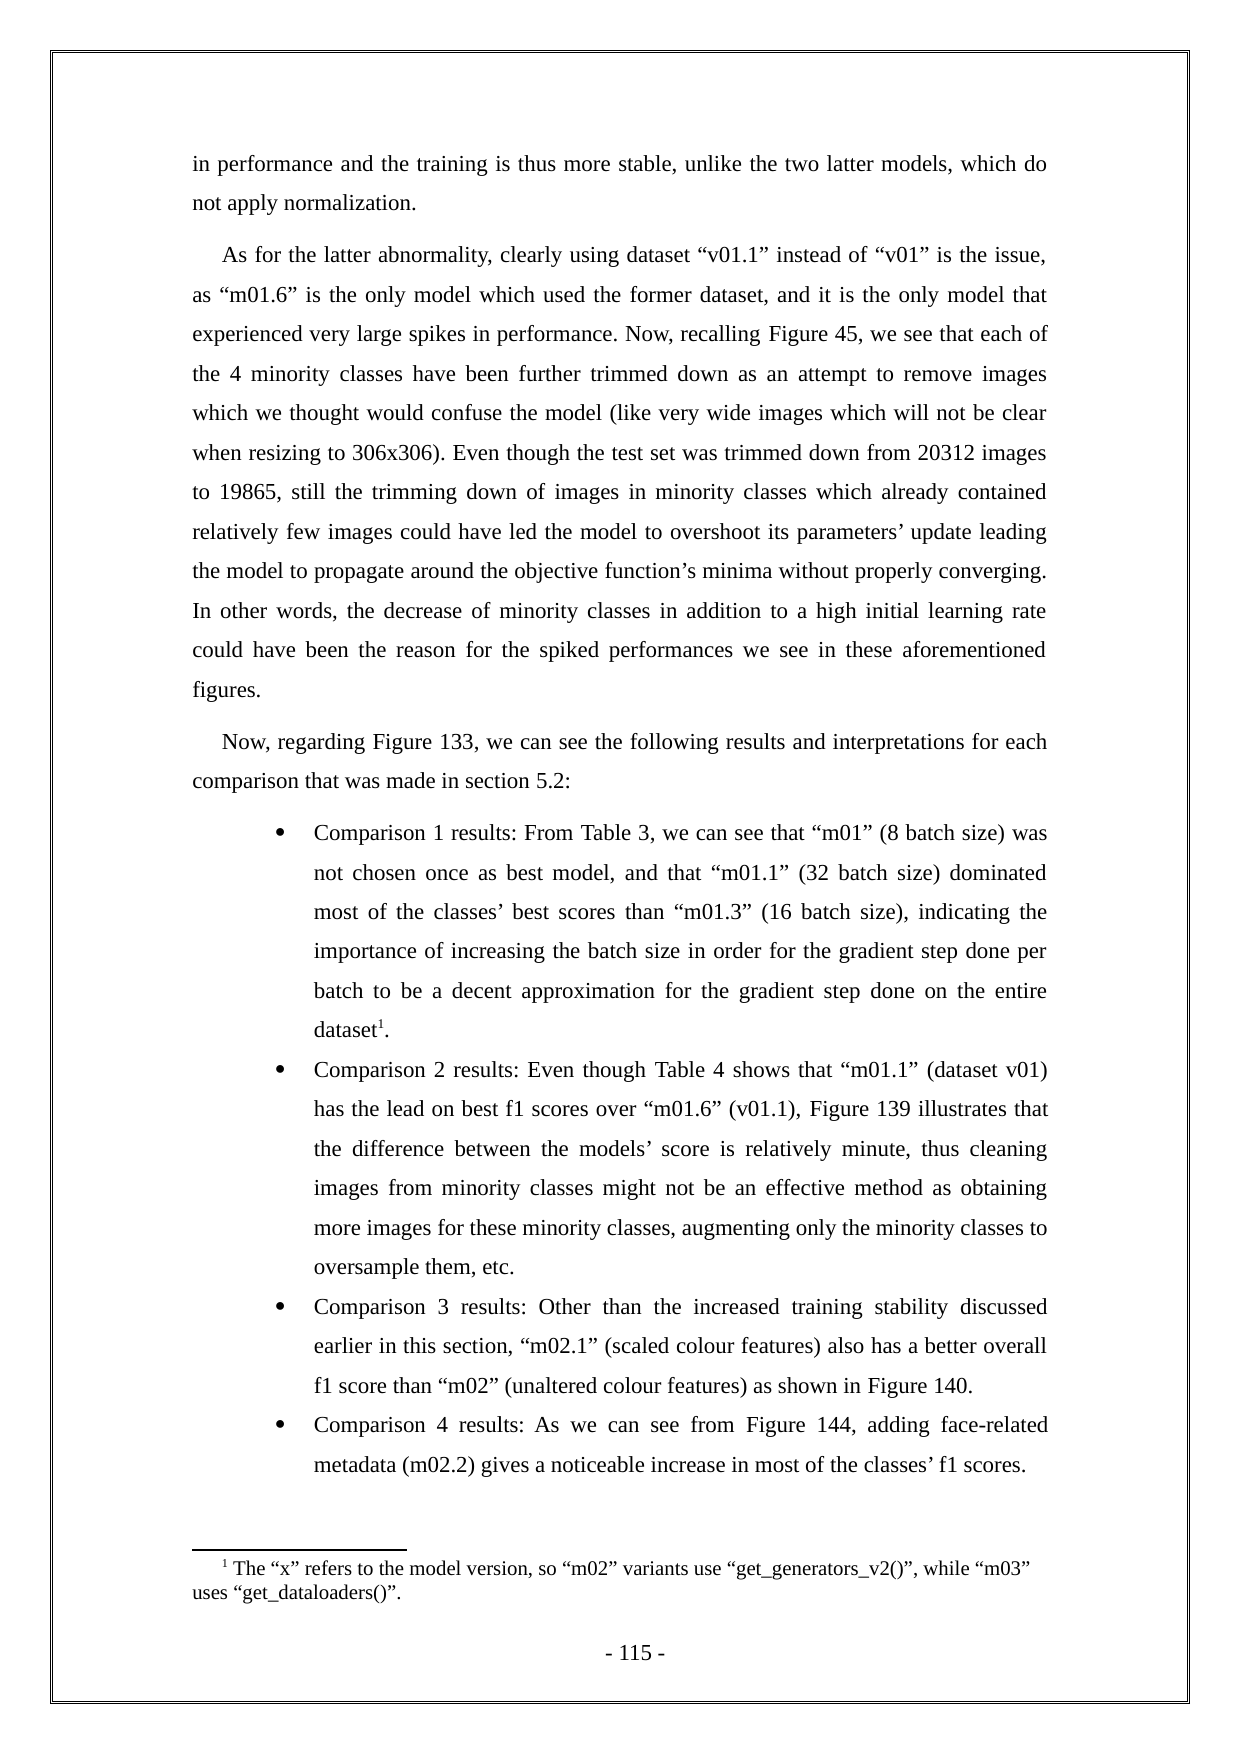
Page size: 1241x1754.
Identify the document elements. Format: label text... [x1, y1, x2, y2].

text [192, 150, 1048, 216]
text As for the latter abnormality, clearly using dataset “v01.1” instead of “v01” is the issue, as “m01.6” is the only model which used the former dataset, and it is the only model that experienced very large spikes in performance. Now, recalling Figure 45, we see that each of the 4 minority classes have been further trimmed down as an attempt to remove images which we thought would confuse the model (like very wide images which will not be clear when resizing to 306x306). Even though the test set was trimmed down from 20312 images to 19865, still the trimming down of images in minority classes which already contained relatively few images could have led the model to overshoot its parameters’ update leading the model to propagate around the objective function’s minima without properly converging. In other words, the decrease of minority classes in addition to a high initial learning rate could have been the reason for the spiked performances we see in these aforementioned figures. [192, 241, 1048, 702]
list Comparison 1 results: From Table 3, we can see that “m01” (8 batch size) was not chosen once as best model, and that “m01.1” (32 batch size) dominated most of the classes’ best scores than “m01.3” (16 batch size), indicating the importance of increasing the batch size in order for the gradient step done per batch to be a decent approximation for the gradient step done on the entire dataset. [276, 819, 1048, 1043]
list Comparison 2 results: Even though Table 4 shows that “m01.1” (dataset v01) has the lead on best f1 scores over “m01.6” (v01.1), Figure 139 illustrates that the difference between the models’ score is relatively minute, thus cleaning images from minority classes might not be an effective method as obtaining more images for these minority classes, augmenting only the minority classes to oversample them, etc. [276, 1056, 1048, 1280]
list Comparison 4 results: As we can see from Figure 144, adding face-related metadata (m02.2) gives a noticeable increase in most of the classes’ f1 scores. [276, 1411, 1048, 1477]
text Now, regarding Figure 133, we can see the following results and interpretations for each comparison that was made in section ‎5.2: [192, 728, 1048, 793]
list Comparison 3 results: Other than the increased training stability discussed earlier in this section, “m02.1” (scaled colour features) also has a better overall f1 score than “m02” (unaltered colour features) as shown in Figure 140. [276, 1293, 1048, 1398]
